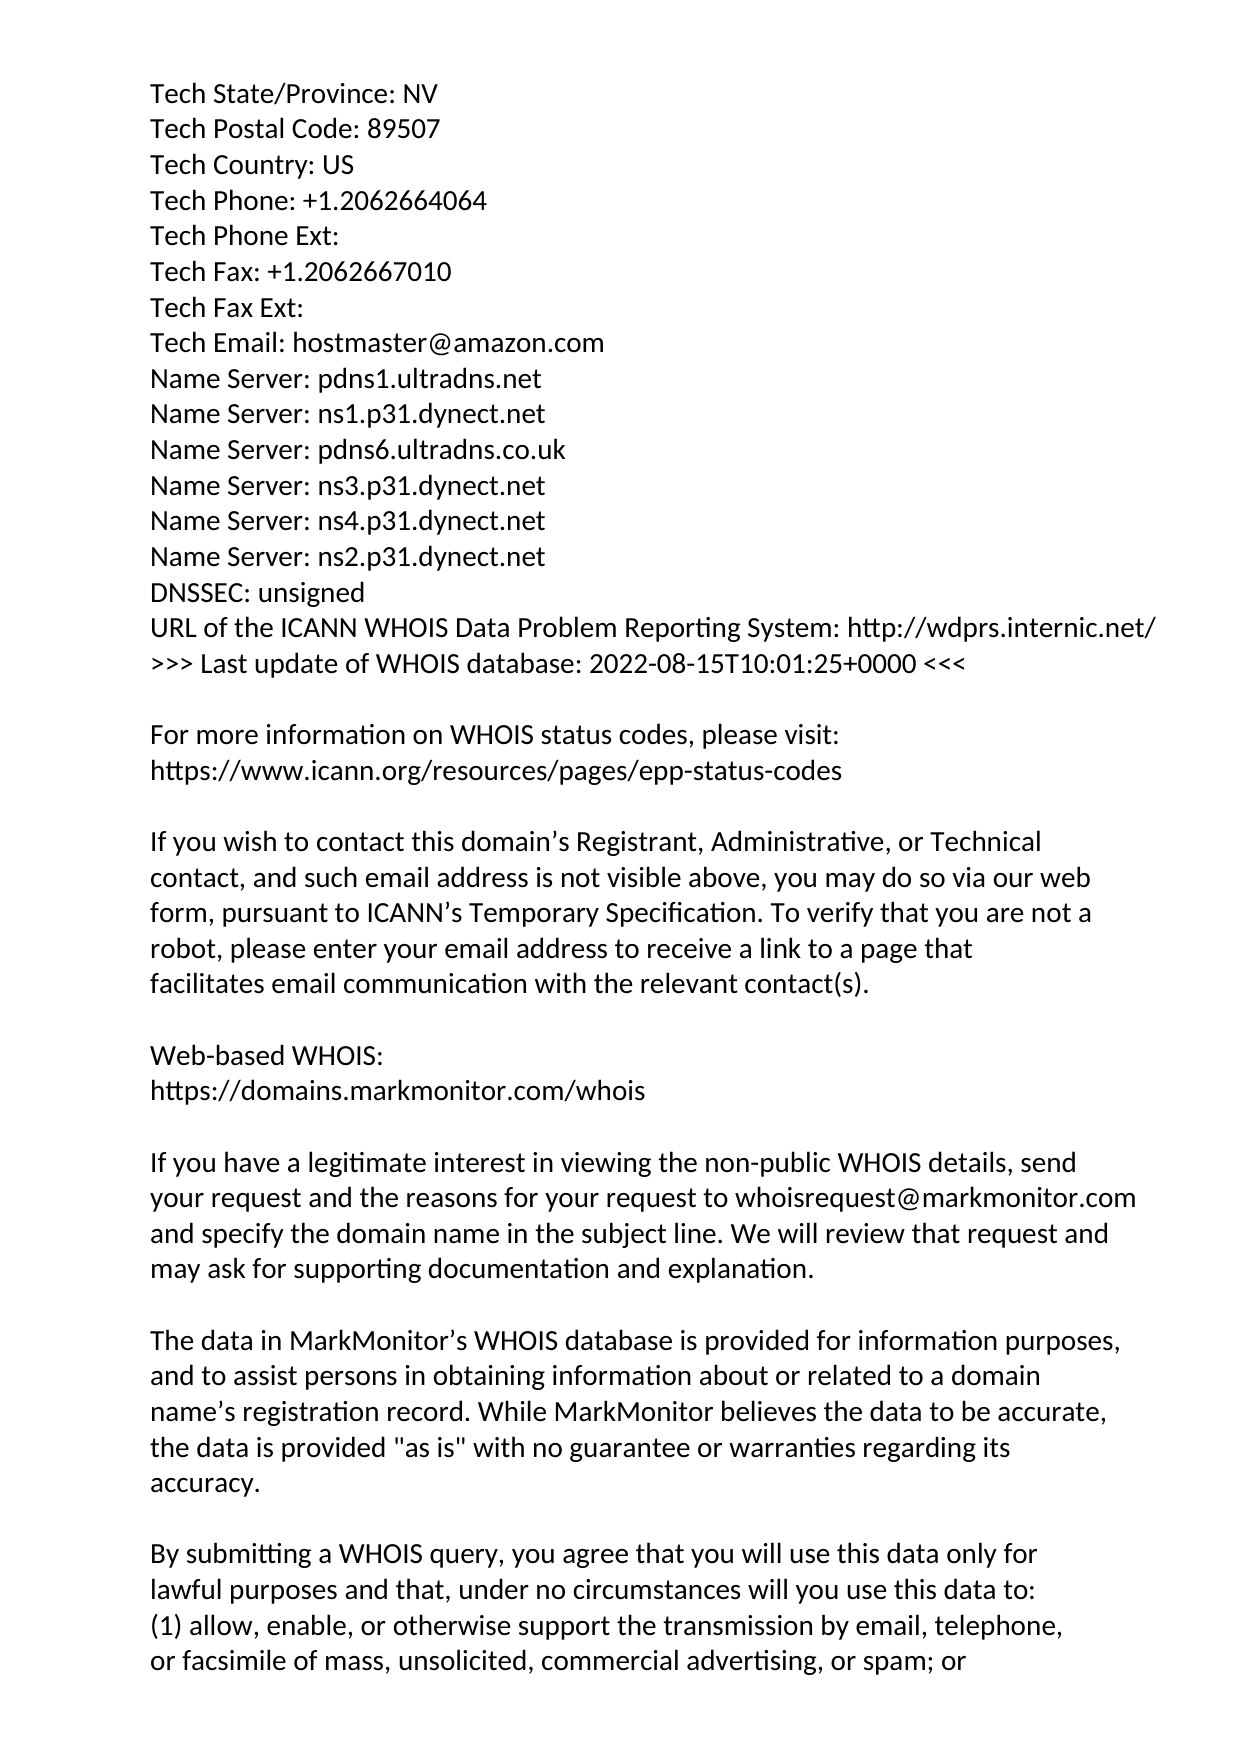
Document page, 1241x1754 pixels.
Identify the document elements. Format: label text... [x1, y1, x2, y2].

list Name Server: ns4.p31.dynect.net [150, 502, 1165, 538]
list (1) allow, enable, or otherwise support the transmission by email, telephone, [150, 1607, 1165, 1642]
list URL of the ICANN WHOIS Data Problem Reporting System: http://wdprs.internic.net/ [150, 609, 1165, 645]
list or facsimile of mass, unsolicited, commercial advertising, or spam; or [150, 1642, 1165, 1678]
list facilitates email communication with the relevant contact(s). [150, 966, 1165, 1001]
list name’s registration record. While MarkMonitor believes the data to be accurate, [150, 1393, 1165, 1429]
list Name Server: pdns1.ultradns.net [150, 360, 1165, 396]
list Web-based WHOIS: [150, 1037, 1165, 1072]
list Name Server: ns3.p31.dynect.net [150, 467, 1165, 502]
list Tech State/Province: NV [150, 75, 1165, 111]
list Name Server: ns2.p31.dynect.net [150, 538, 1165, 574]
list robot, please enter your email address to receive a link to a page that [150, 930, 1165, 966]
list may ask for supporting documentation and explanation. [150, 1251, 1165, 1286]
list DNSSEC: unsigned [150, 574, 1165, 609]
list Tech Postal Code: 89507 [150, 111, 1165, 146]
list form, pursuant to ICANN’s Temporary Specification. To verify that you are not a [150, 894, 1165, 930]
list the data is provided "as is" with no guarantee or warranties regarding its [150, 1429, 1165, 1464]
list Tech Fax Ext: [150, 289, 1165, 324]
list Tech Phone Ext: [150, 217, 1165, 253]
list Name Server: ns1.p31.dynect.net [150, 396, 1165, 431]
list Name Server: pdns6.ultradns.co.uk [150, 431, 1165, 467]
list your request and the reasons for your request to whoisrequest@markmonitor.com [150, 1179, 1165, 1215]
list If you wish to contact this domain’s Registrant, Administrative, or Technical [150, 823, 1165, 859]
list For more information on WHOIS status codes, please visit: [150, 716, 1165, 752]
list contact, and such email address is not visible above, you may do so via our web [150, 859, 1165, 894]
list accuracy. [150, 1464, 1165, 1500]
list https://www.icann.org/resources/pages/epp-status-codes [150, 752, 1165, 787]
list Tech Fax: +1.2062667010 [150, 253, 1165, 289]
list and to assist persons in obtaining information about or related to a domain [150, 1357, 1165, 1393]
list By submitting a WHOIS query, you agree that you will use this data only for [150, 1536, 1165, 1571]
list Tech Email: hostmaster@amazon.com [150, 324, 1165, 360]
list Tech Country: US [150, 146, 1165, 182]
list If you have a legitimate interest in viewing the non-public WHOIS details, send [150, 1144, 1165, 1179]
list and specify the domain name in the subject line. We will review that request and [150, 1215, 1165, 1251]
list Tech Phone: +1.2062664064 [150, 182, 1165, 217]
list https://domains.markmonitor.com/whois [150, 1072, 1165, 1108]
list The data in MarkMonitor’s WHOIS database is provided for information purposes, [150, 1322, 1165, 1357]
list >>> Last update of WHOIS database: 2022-08-15T10:01:25+0000 <<< [150, 645, 1165, 681]
list lawful purposes and that, under no circumstances will you use this data to: [150, 1571, 1165, 1607]
